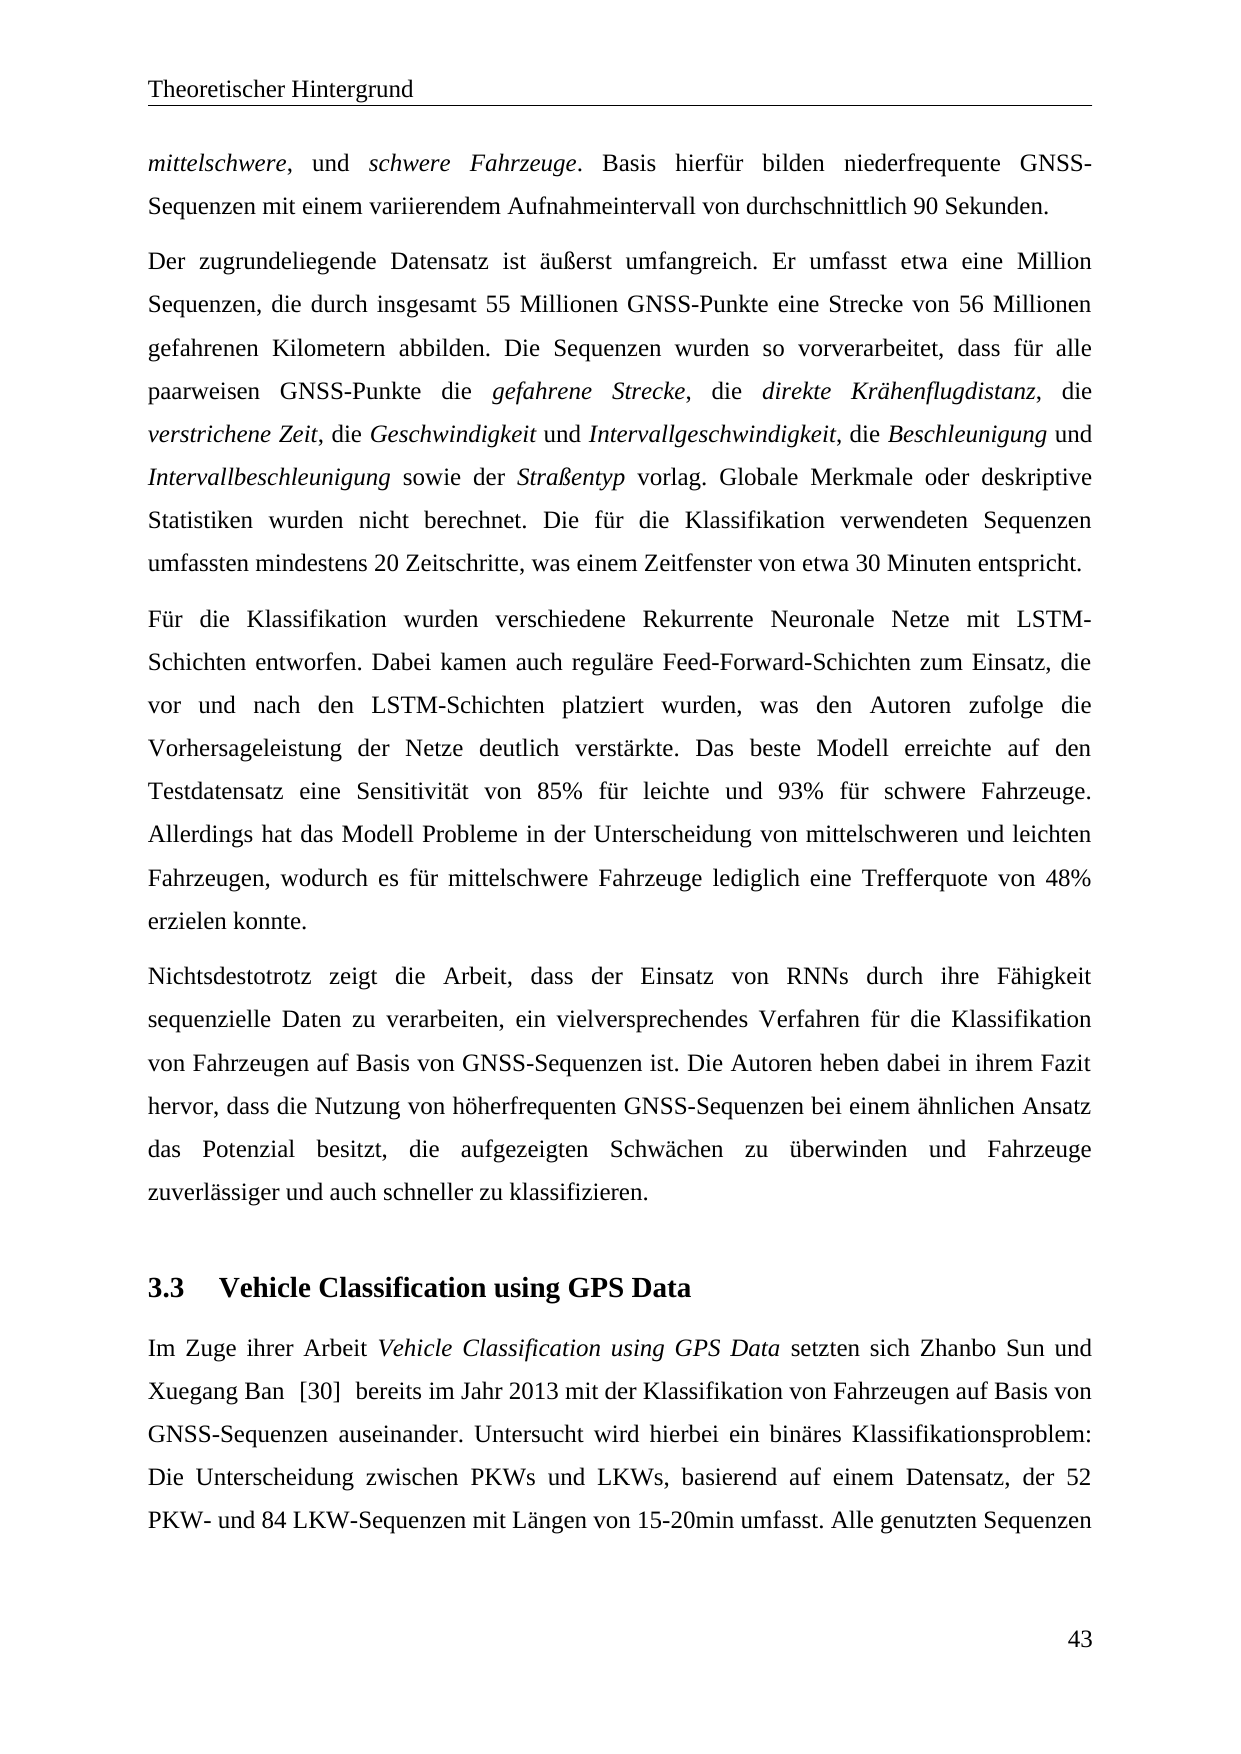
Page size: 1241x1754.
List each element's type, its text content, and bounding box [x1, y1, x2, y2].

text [148, 1333, 1092, 1534]
text Nichtsdestotrotz zeigt die Arbeit, dass der Einsatz von RNNs durch ihre Fähigkeit sequenzielle Daten zu verarbeiten, ein vielversprechendes Verfahren für die Klassifikation von Fahrzeugen auf Basis von GNSS-Sequenzen ist. Die Autoren heben dabei in ihrem Fazit hervor, dass die Nutzung von höherfrequenten GNSS-Sequenzen bei einem ähnlichen Ansatz das Potenzial besitzt, die aufgezeigten Schwächen zu überwinden und Fahrzeuge zuverlässiger und auch schneller zu klassifizieren. [148, 961, 1092, 1206]
subtitle Vehicle Classification using GPS Data [148, 1270, 1092, 1304]
text Für die Klassifikation wurden verschiedene Rekurrente Neuronale Netze mit LSTM-Schichten entworfen. Dabei kamen auch reguläre Feed-Forward-Schichten zum Einsatz, die vor und nach den LSTM-Schichten platziert wurden, was den Autoren zufolge die Vorhersageleistung der Netze deutlich verstärkte. Das beste Modell erreichte auf den Testdatensatz eine Sensitivität von 85% für leichte und 93% für schwere Fahrzeuge. Allerdings hat das Modell Probleme in der Unterscheidung von mittelschweren und leichten Fahrzeugen, wodurch es für mittelschwere Fahrzeuge lediglich eine Trefferquote von 48% erzielen konnte. [148, 604, 1092, 934]
text Der zugrundeliegende Datensatz ist äußerst umfangreich. Er umfasst etwa eine Million Sequenzen, die durch insgesamt 55 Millionen GNSS-Punkte eine Strecke von 56 Millionen gefahrenen Kilometern abbilden. Die Sequenzen wurden so vorverarbeitet, dass für alle paarweisen GNSS-Punkte die gefahrene Strecke, die direkte Krähenflugdistanz, die verstrichene Zeit, die Geschwindigkeit und Intervallgeschwindigkeit, die Beschleunigung und Intervallbeschleunigung sowie der Straßentyp vorlag. Globale Merkmale oder deskriptive Statistiken wurden nicht berechnet. Die für die Klassifikation verwendeten Sequenzen umfassten mindestens 20 Zeitschritte, was einem Zeitfenster von etwa 30 Minuten entspricht. [148, 246, 1092, 577]
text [148, 148, 1092, 219]
